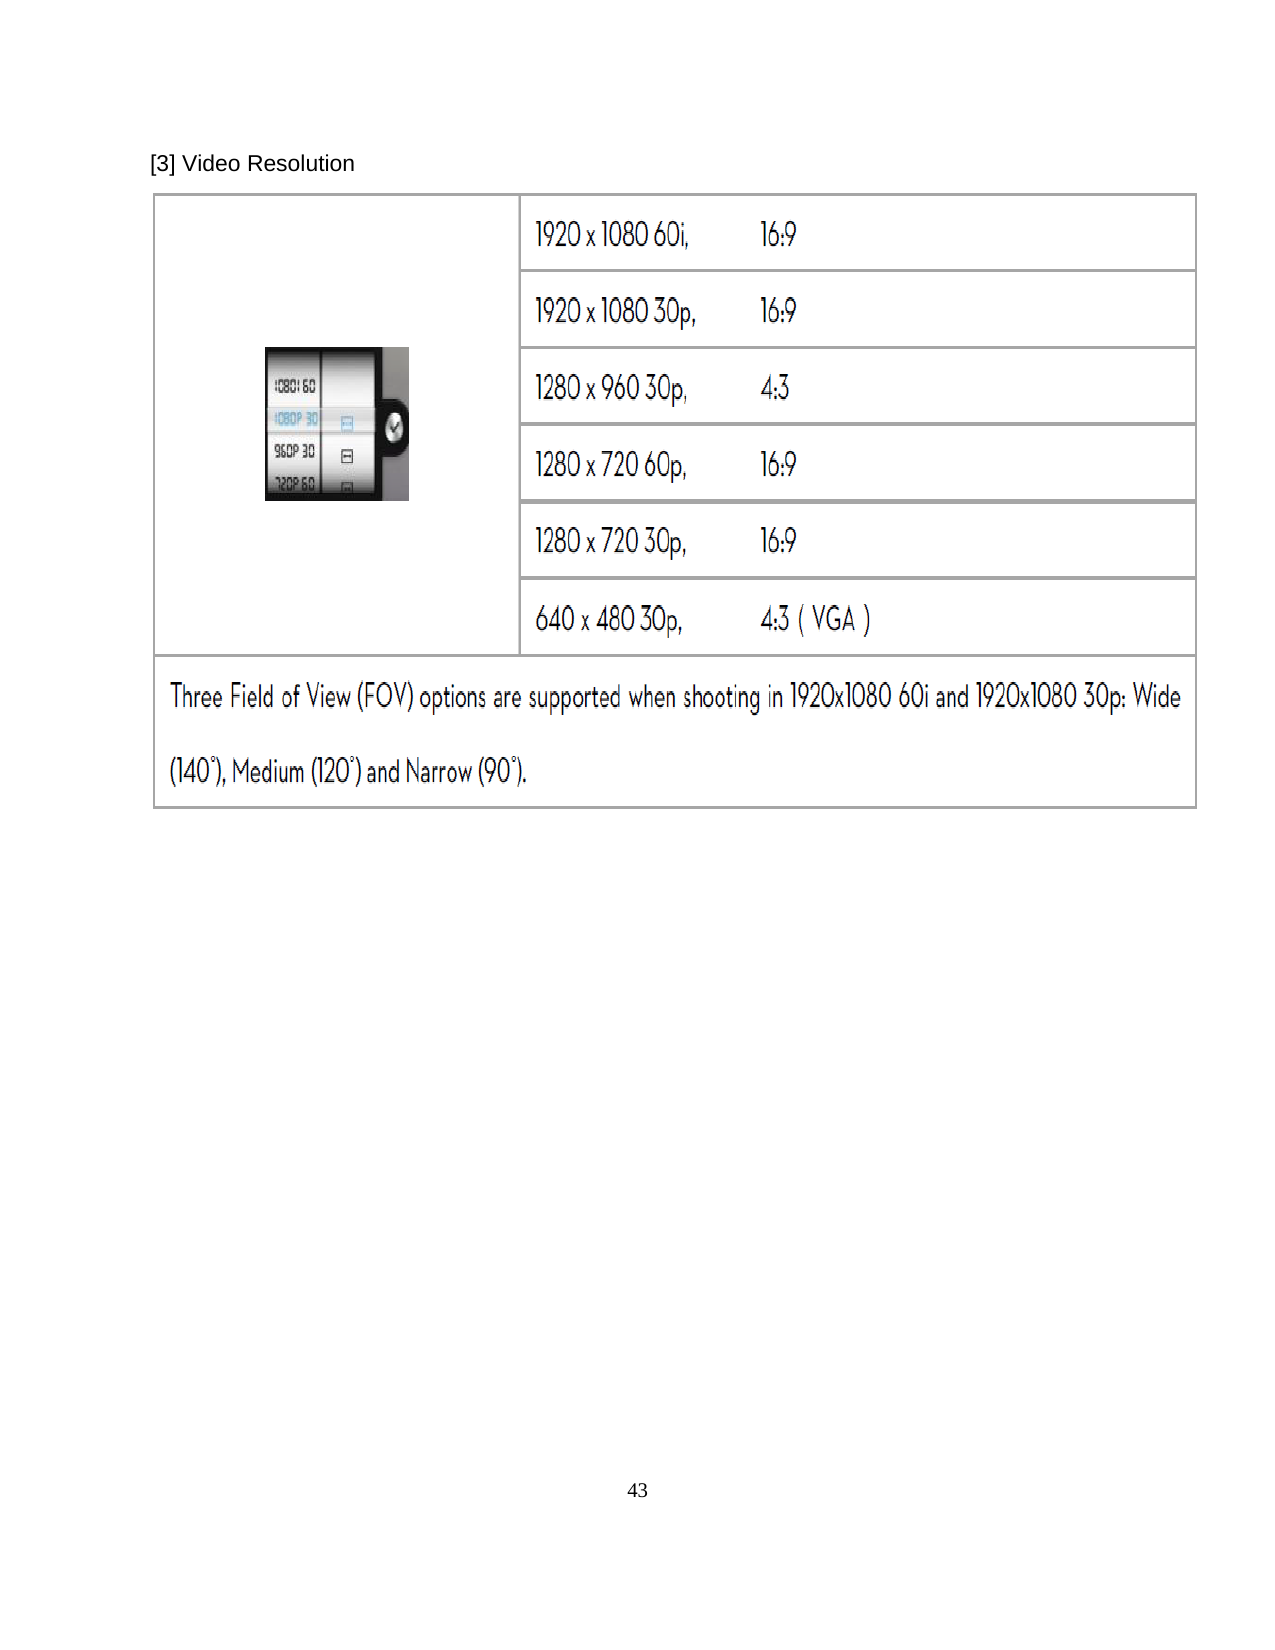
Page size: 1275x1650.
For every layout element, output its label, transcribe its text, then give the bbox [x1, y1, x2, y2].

subtitle [3] Video Resolution [150, 150, 1125, 176]
picture [150, 190, 1204, 817]
